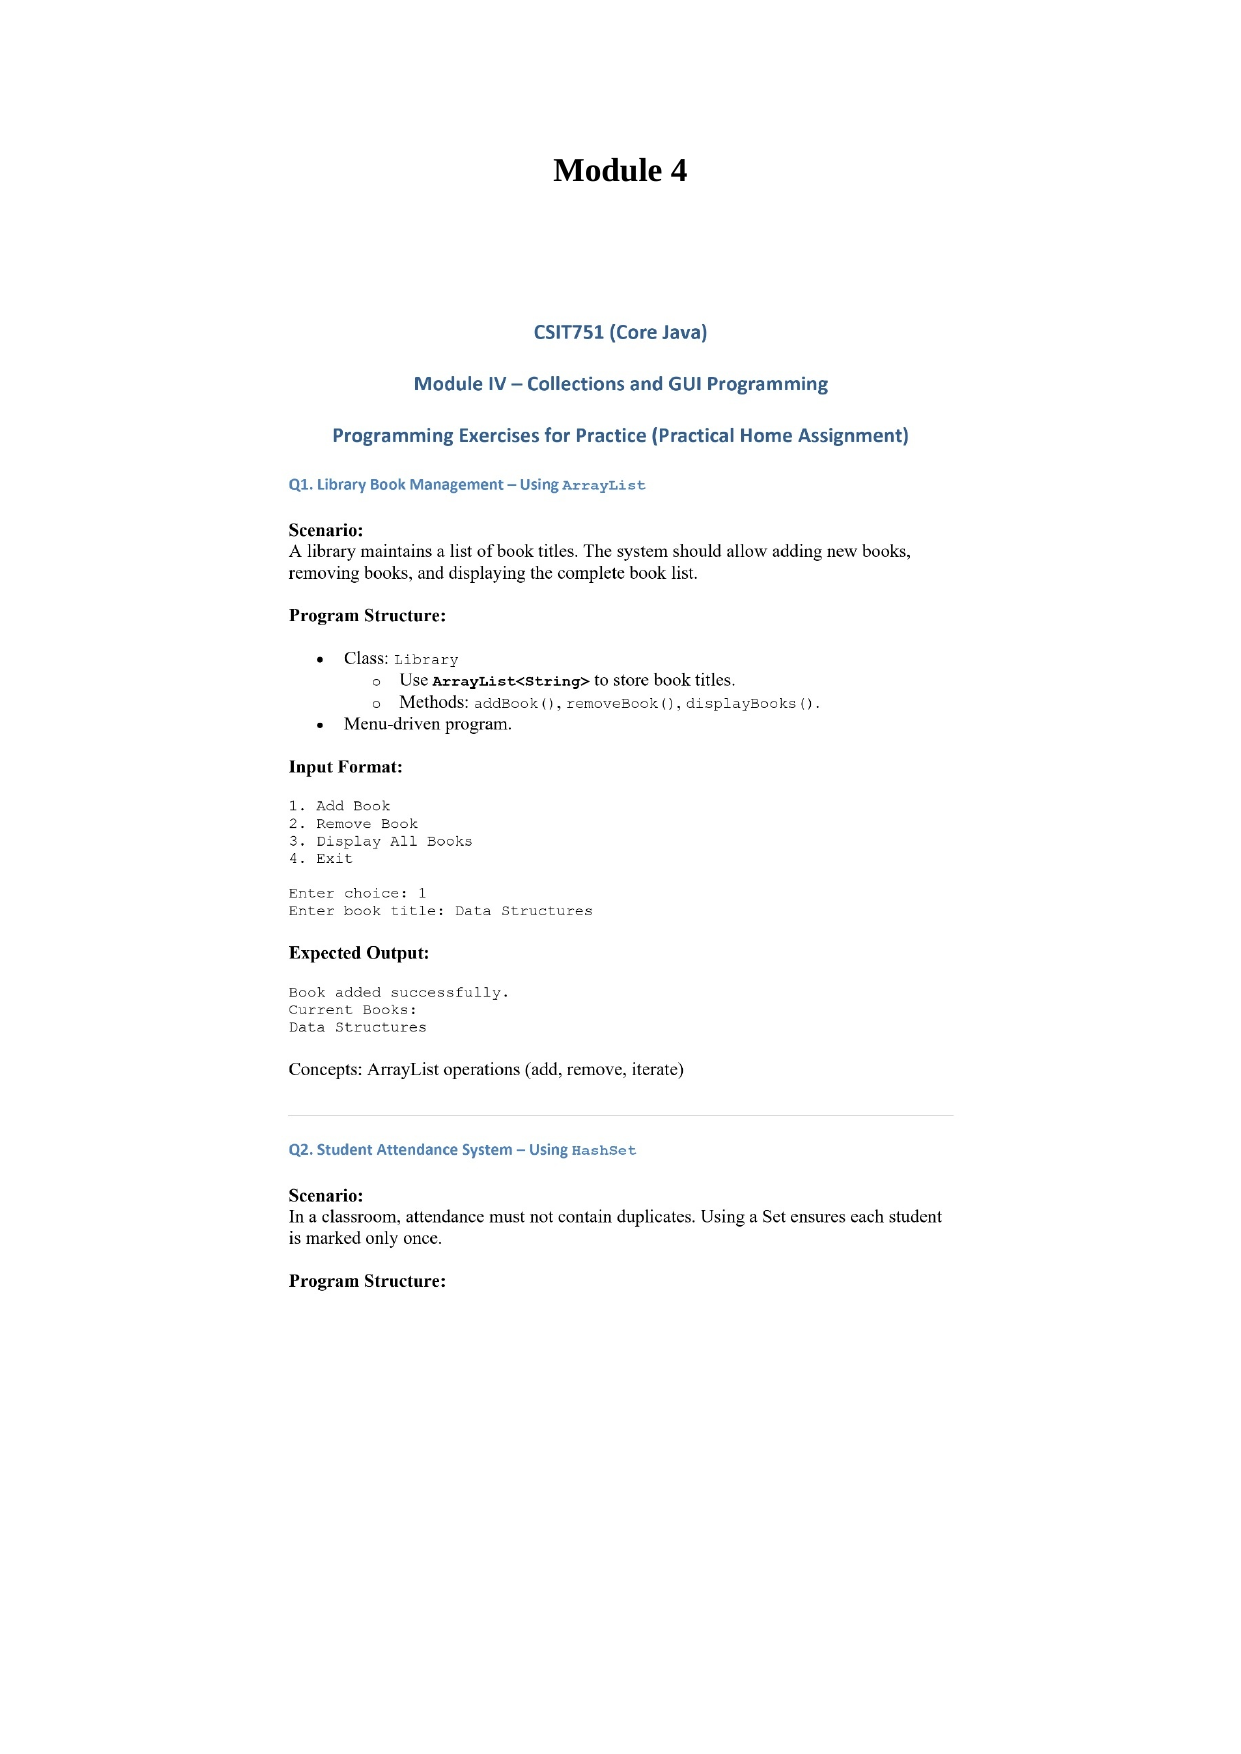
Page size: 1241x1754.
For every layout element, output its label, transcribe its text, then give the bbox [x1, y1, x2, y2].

text Module 4 [150, 150, 1090, 188]
picture [150, 208, 1091, 1425]
